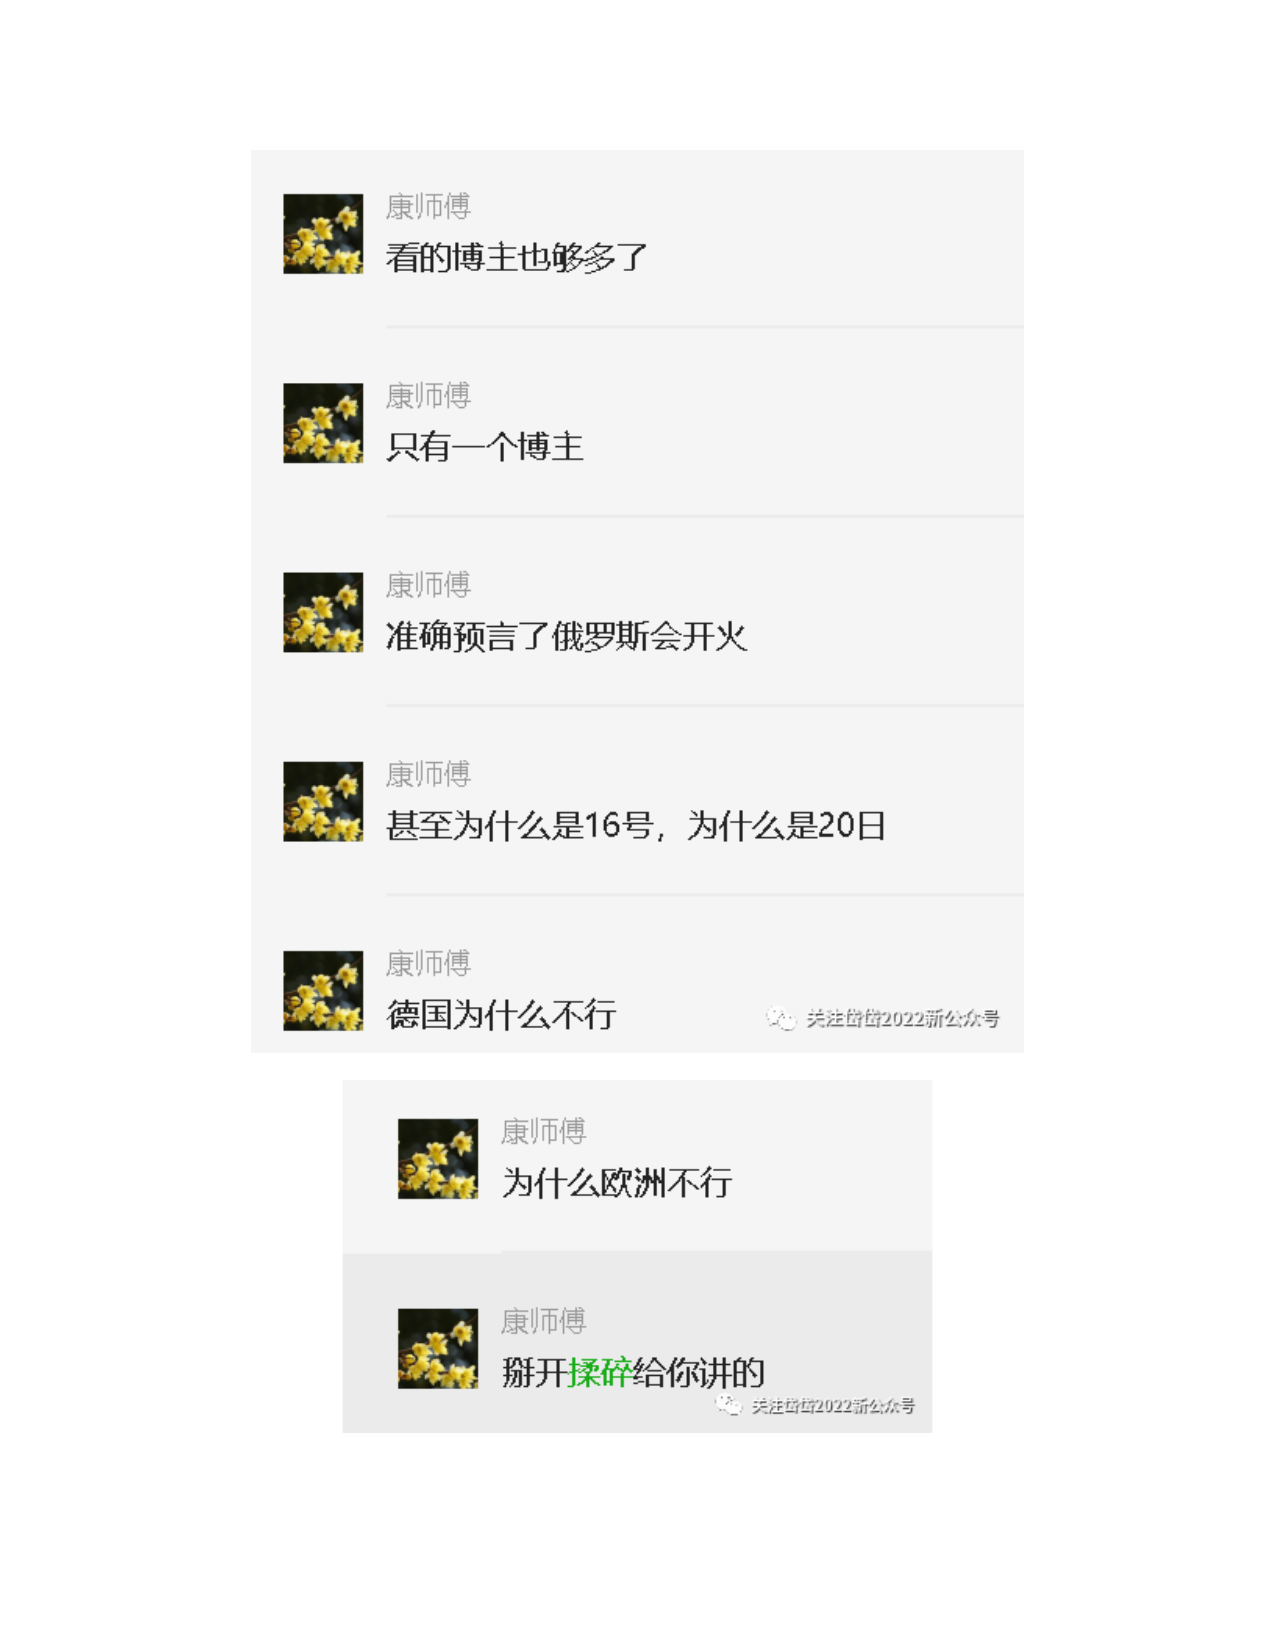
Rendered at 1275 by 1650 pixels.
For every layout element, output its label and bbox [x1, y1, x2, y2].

picture [251, 150, 1024, 1053]
picture [342, 1080, 933, 1433]
